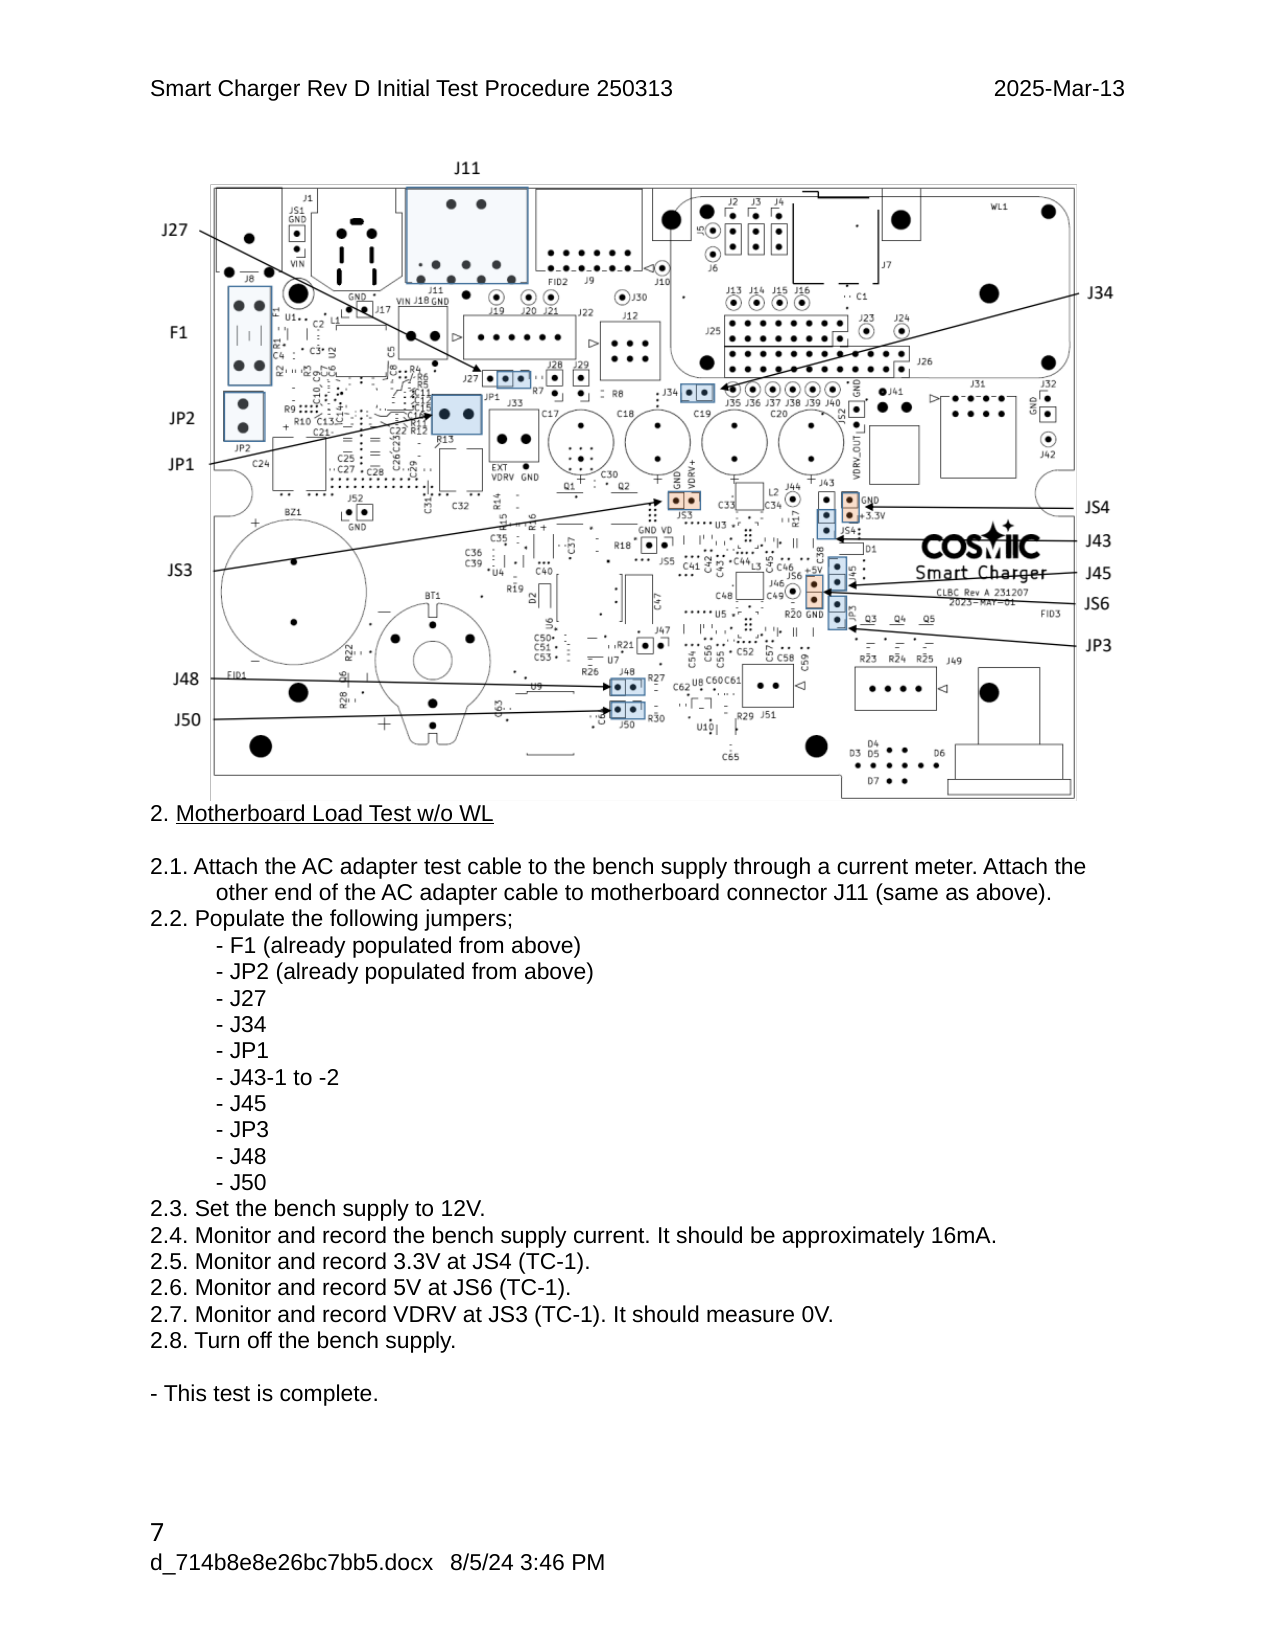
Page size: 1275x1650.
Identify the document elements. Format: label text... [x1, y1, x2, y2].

text - JP3 [216, 1116, 1125, 1143]
text 2.4. Monitor and record the bench supply current. It should be approximately 16mA. [150, 1222, 1125, 1248]
text - J48 [216, 1143, 1125, 1169]
text - J45 [216, 1090, 1125, 1116]
text 2.7. Monitor and record VDRV at JS3 (TC-1). It should measure 0V. [150, 1301, 1125, 1327]
text - J34 [216, 1011, 1125, 1037]
text - JP1 [216, 1037, 1125, 1063]
text - J43-1 to -2 [216, 1063, 1125, 1090]
text 2.8. Turn off the bench supply. [150, 1327, 1125, 1353]
text - J50 [216, 1169, 1125, 1195]
text - F1 (already populated from above) [216, 932, 1125, 958]
text 2.5. Monitor and record 3.3V at JS4 (TC-1). [150, 1248, 1125, 1274]
text - JP2 (already populated from above) [216, 958, 1125, 984]
text 2.6. Monitor and record 5V at JS6 (TC-1). [150, 1274, 1125, 1301]
text 2. Motherboard Load Test w/o WL [150, 150, 1125, 826]
text - J27 [216, 984, 1125, 1011]
text - This test is complete. [150, 1380, 1125, 1406]
text 2.1. Attach the AC adapter test cable to the bench supply through a current meter. Attach the other end of the AC adapter cable to motherboard connector J11 (same as above). [150, 853, 1125, 905]
text 2.2. Populate the following jumpers; [150, 905, 1125, 932]
text 2.3. Set the bench supply to 12V. [150, 1195, 1125, 1222]
